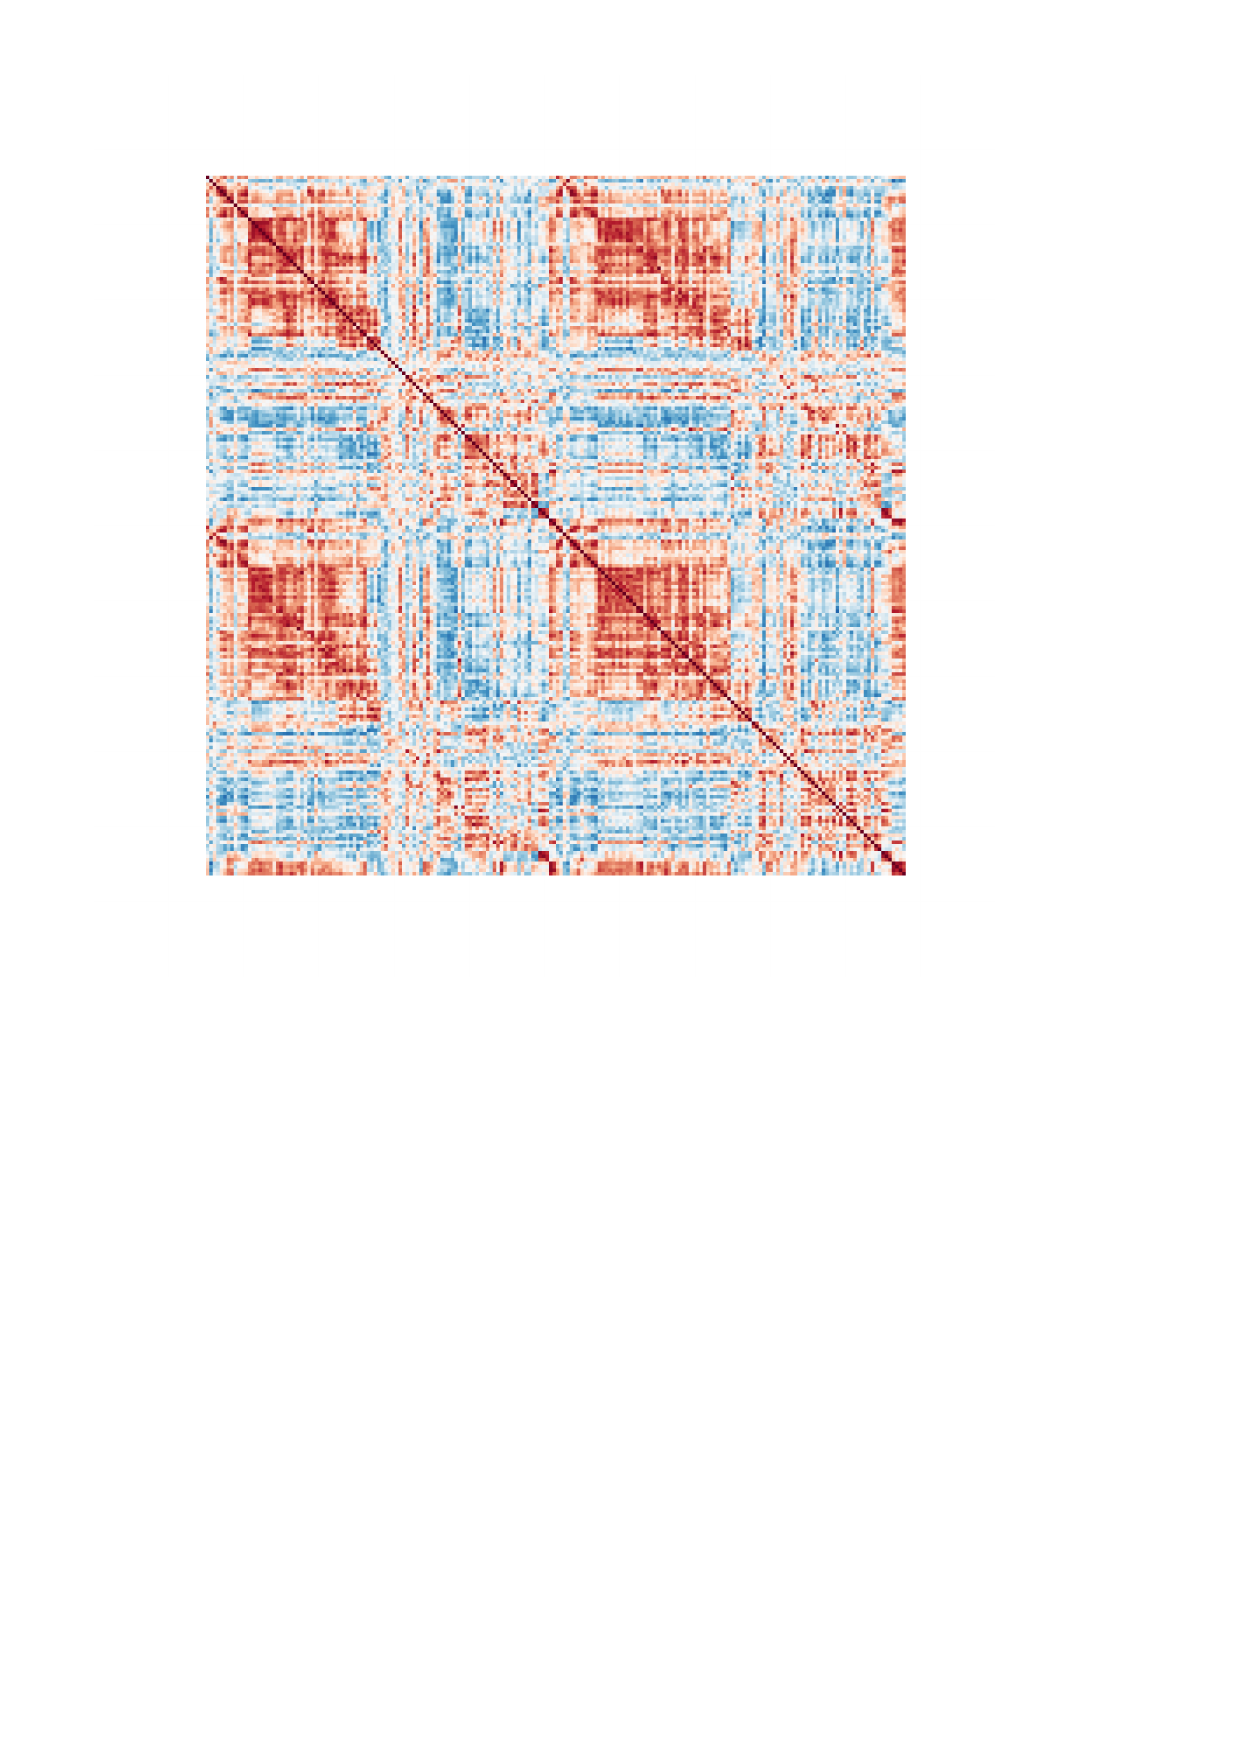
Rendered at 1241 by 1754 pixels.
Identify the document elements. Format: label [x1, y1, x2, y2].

picture [93, 75, 996, 977]
